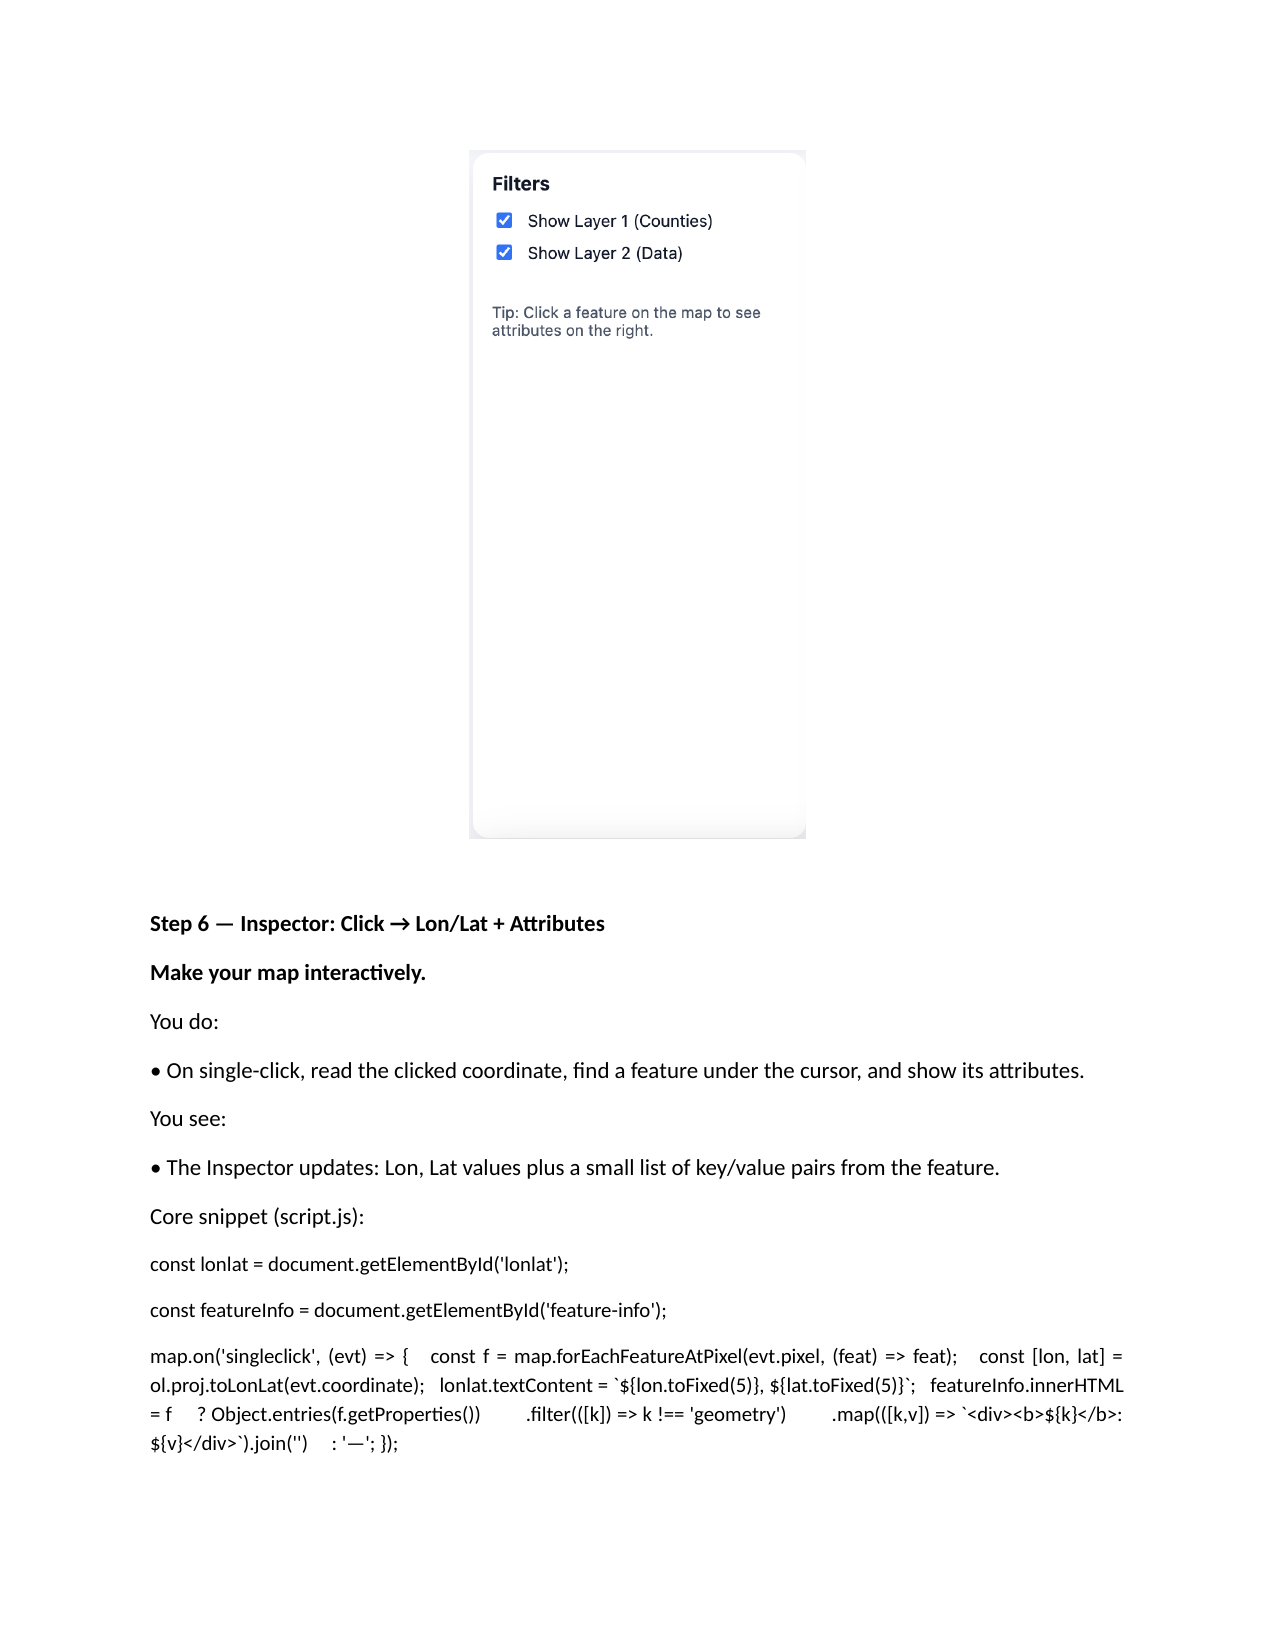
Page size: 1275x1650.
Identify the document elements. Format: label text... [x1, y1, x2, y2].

text • On single-click, read the clicked coordinate, find a feature under the cursor, and show its attributes. [150, 1056, 1125, 1084]
text You do: [150, 1007, 1125, 1035]
text • The Inspector updates: Lon, Lat values plus a small list of key/value pairs from the feature. [150, 1153, 1125, 1181]
text const featureInfo = document.getElementById('feature-info'); [150, 1297, 1125, 1322]
text map.on('singleclick', (evt) => { const f = map.forEachFeatureAtPixel(evt.pixel, (feat) => feat); const [lon, lat] = ol.proj.toLonLat(evt.coordinate); lonlat.textContent = `${lon.toFixed(5)}, ${lat.toFixed(5)}`; featureInfo.innerHTML = f ? Object.entries(f.getProperties()) .filter(([k]) => k !== 'geometry') .map(([k,v]) => `<div><b>${k}</b>: ${v}</div>`).join('') : '—'; }); [150, 1343, 1125, 1456]
text Make your map interactively. [150, 958, 1125, 986]
picture [469, 150, 806, 839]
text Core snippet (script.js): [150, 1202, 1125, 1230]
text const lonlat = document.getElementById('lonlat'); [150, 1251, 1125, 1277]
text Step 6 — Inspector: Click → Lon/Lat + Attributes [150, 909, 1125, 937]
text You see: [150, 1104, 1125, 1133]
